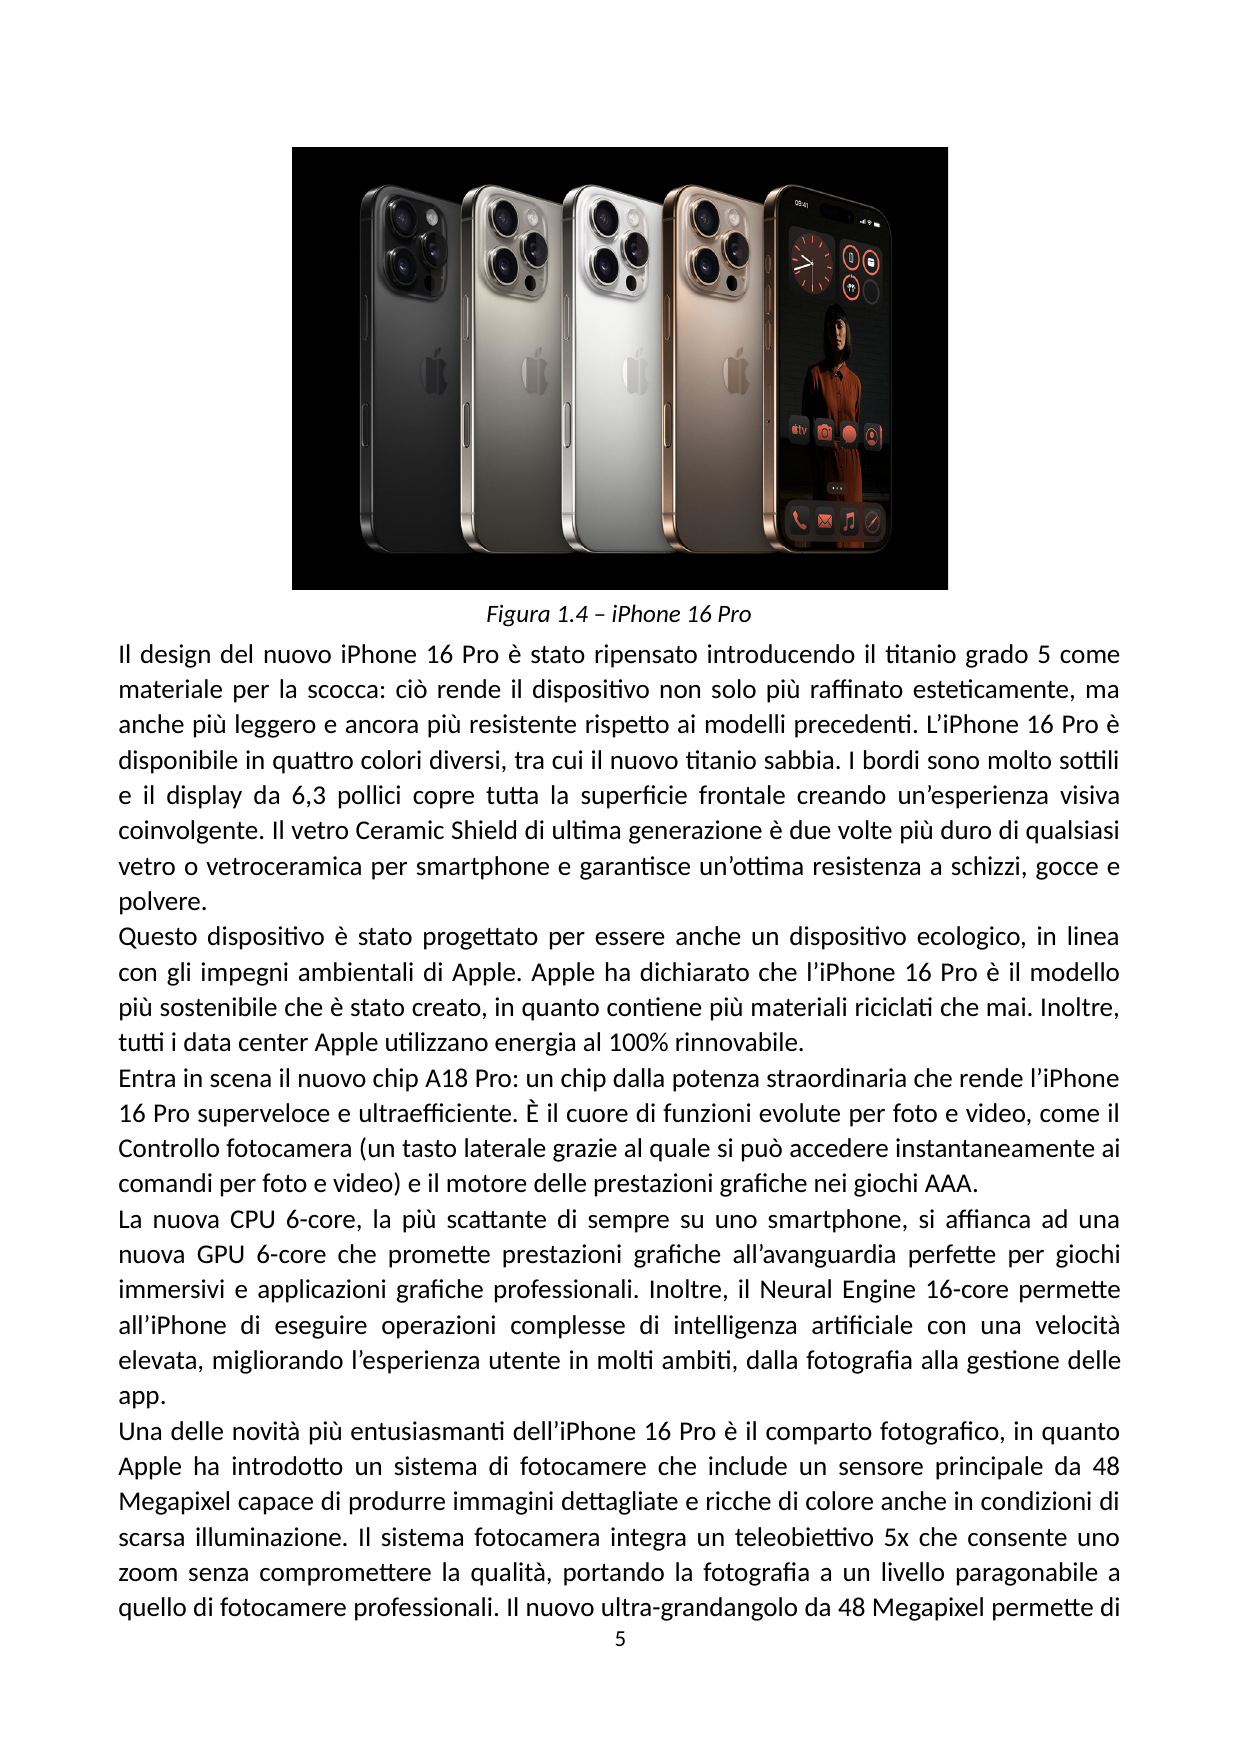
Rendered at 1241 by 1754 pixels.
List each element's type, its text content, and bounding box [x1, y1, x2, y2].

text Entra in scena il nuovo chip A18 Pro: un chip dalla potenza straordinaria che rende l’iPhone 16 Pro superveloce e ultraefficiente. È il cuore di funzioni evolute per foto e video, come il Controllo fotocamera (un tasto laterale grazie al quale si può accedere instantaneamente ai comandi per foto e video) e il motore delle prestazioni grafiche nei giochi AAA. [118, 1061, 1122, 1200]
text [118, 1414, 1122, 1623]
text Figura 1.4 – iPhone 16 Pro [118, 598, 1122, 629]
text Questo dispositivo è stato progettato per essere anche un dispositivo ecologico, in linea con gli impegni ambientali di Apple. Apple ha dichiarato che l’iPhone 16 Pro è il modello più sostenibile che è stato creato, in quanto contiene più materiali riciclati che mai. Inoltre, tutti i data center Apple utilizzano energia al 100% rinnovabile. [118, 919, 1122, 1058]
text Il design del nuovo iPhone 16 Pro è stato ripensato introducendo il titanio grado 5 come materiale per la scocca: ciò rende il dispositivo non solo più raffinato esteticamente, ma anche più leggero e ancora più resistente rispetto ai modelli precedenti. L’iPhone 16 Pro è disponibile in quattro colori diversi, tra cui il nuovo titanio sabbia. I bordi sono molto sottili e il display da 6,3 pollici copre tutta la superficie frontale creando un’esperienza visiva coinvolgente. Il vetro Ceramic Shield di ultima generazione è due volte più duro di qualsiasi vetro o vetroceramica per smartphone e garantisce un’ottima resistenza a schizzi, gocce e polvere. [118, 637, 1122, 917]
text La nuova CPU 6-core, la più scattante di sempre su uno smartphone, si affianca ad una nuova GPU 6-core che promette prestazioni grafiche all’avanguardia perfette per giochi immersivi e applicazioni grafiche professionali. Inoltre, il Neural Engine 16-core permette all’iPhone di eseguire operazioni complesse di intelligenza artificiale con una velocità elevata, migliorando l’esperienza utente in molti ambiti, dalla fotografia alla gestione delle app. [118, 1202, 1122, 1412]
picture [292, 147, 949, 590]
